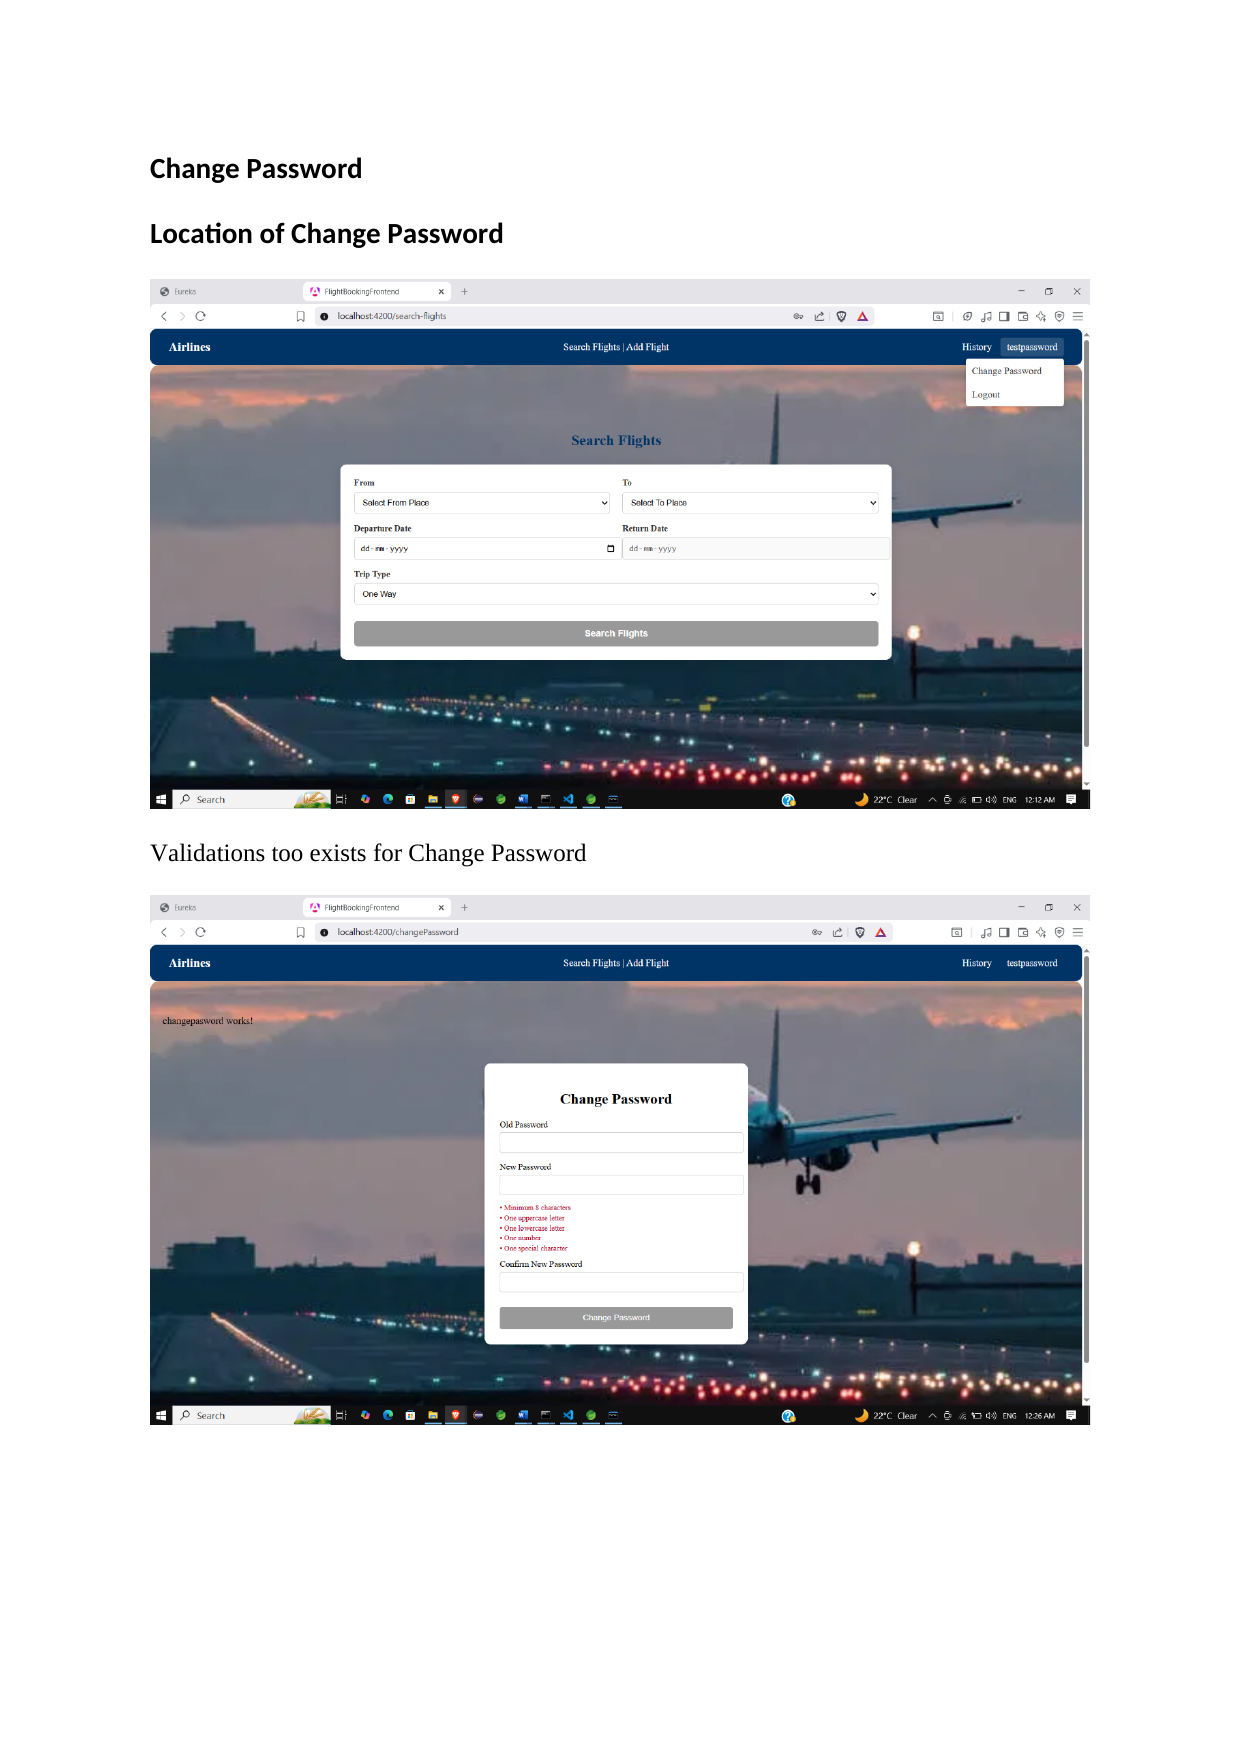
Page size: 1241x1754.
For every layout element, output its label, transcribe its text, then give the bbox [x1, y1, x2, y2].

text Change Password [150, 150, 1090, 186]
picture [150, 279, 1091, 809]
text Location of Change Password [150, 215, 1090, 250]
text Validations too exists for Change Password [150, 838, 1090, 866]
picture [150, 895, 1091, 1425]
